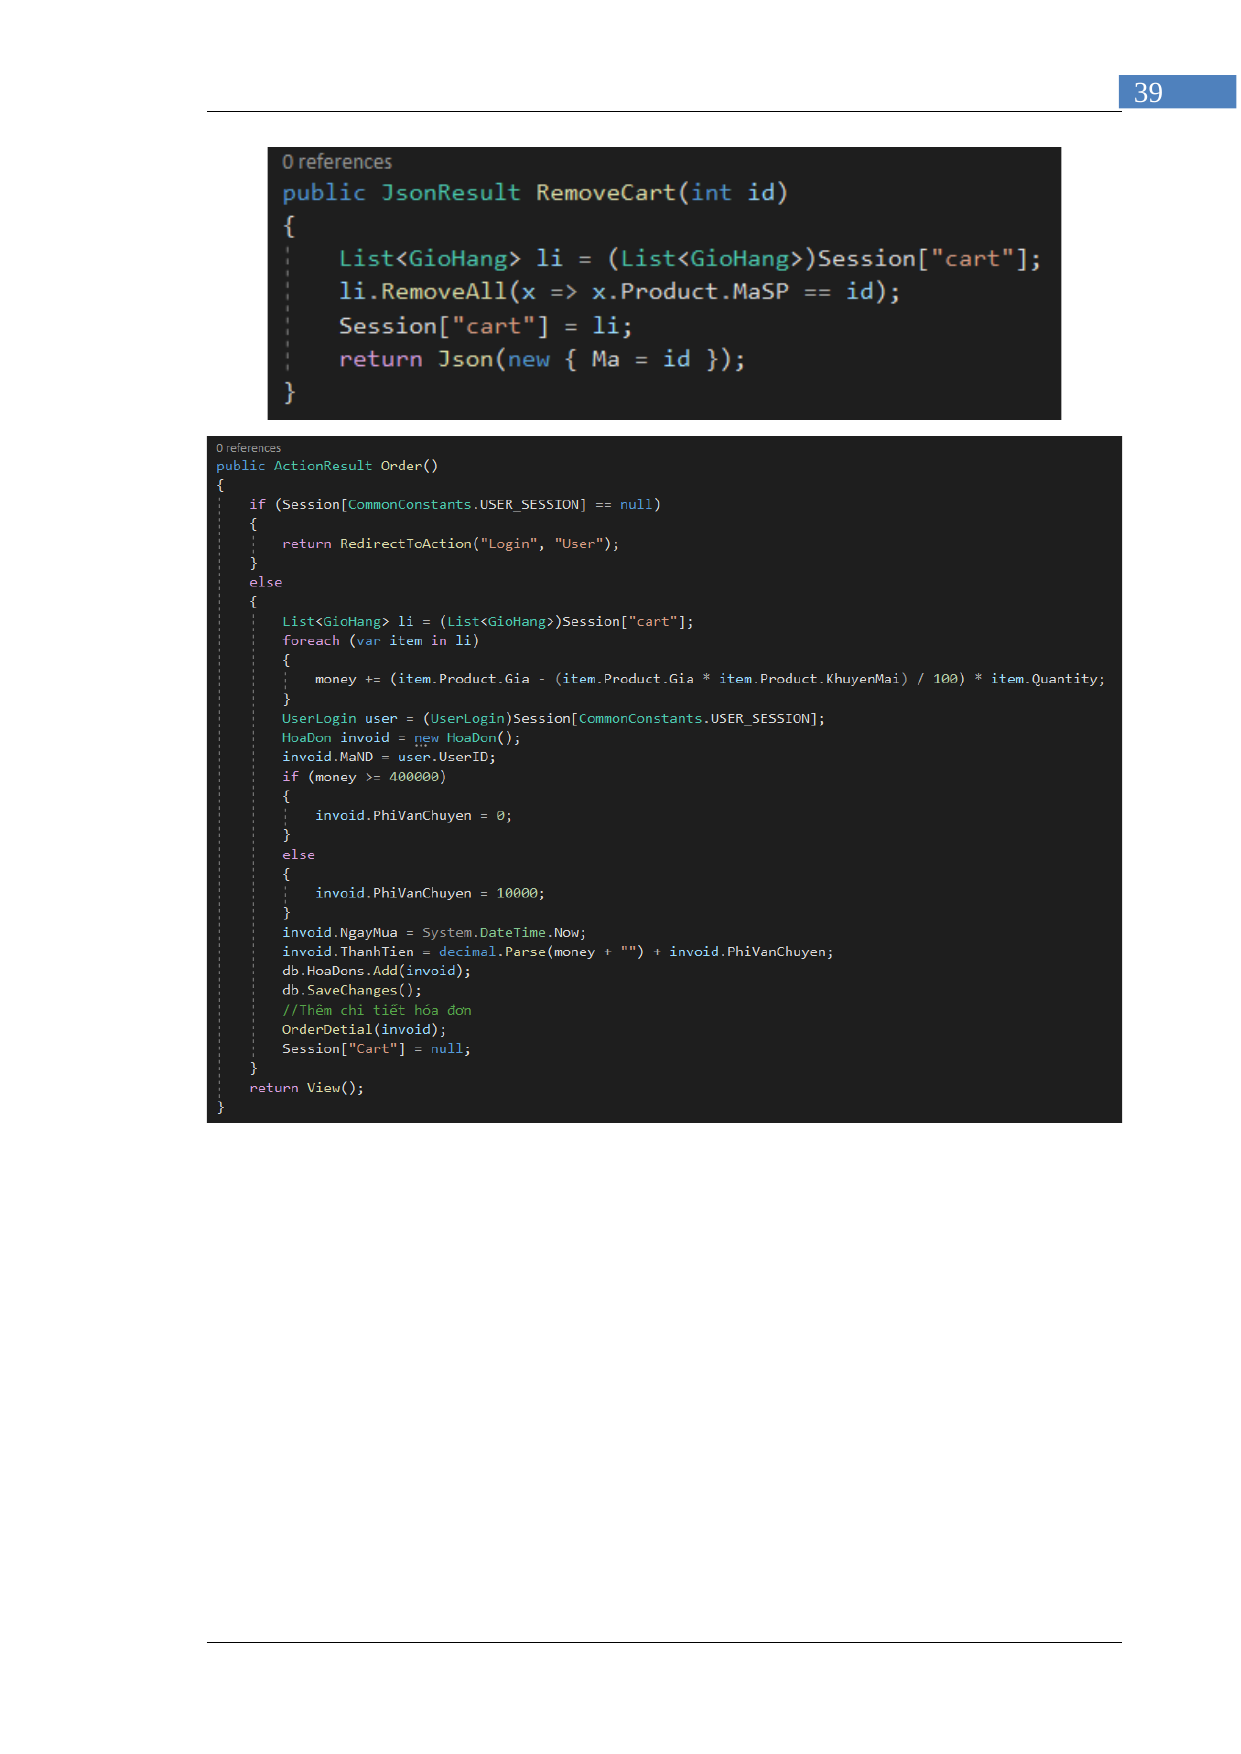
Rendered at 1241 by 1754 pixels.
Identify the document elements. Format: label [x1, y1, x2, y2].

picture [206, 436, 1123, 1123]
picture [267, 147, 1062, 420]
